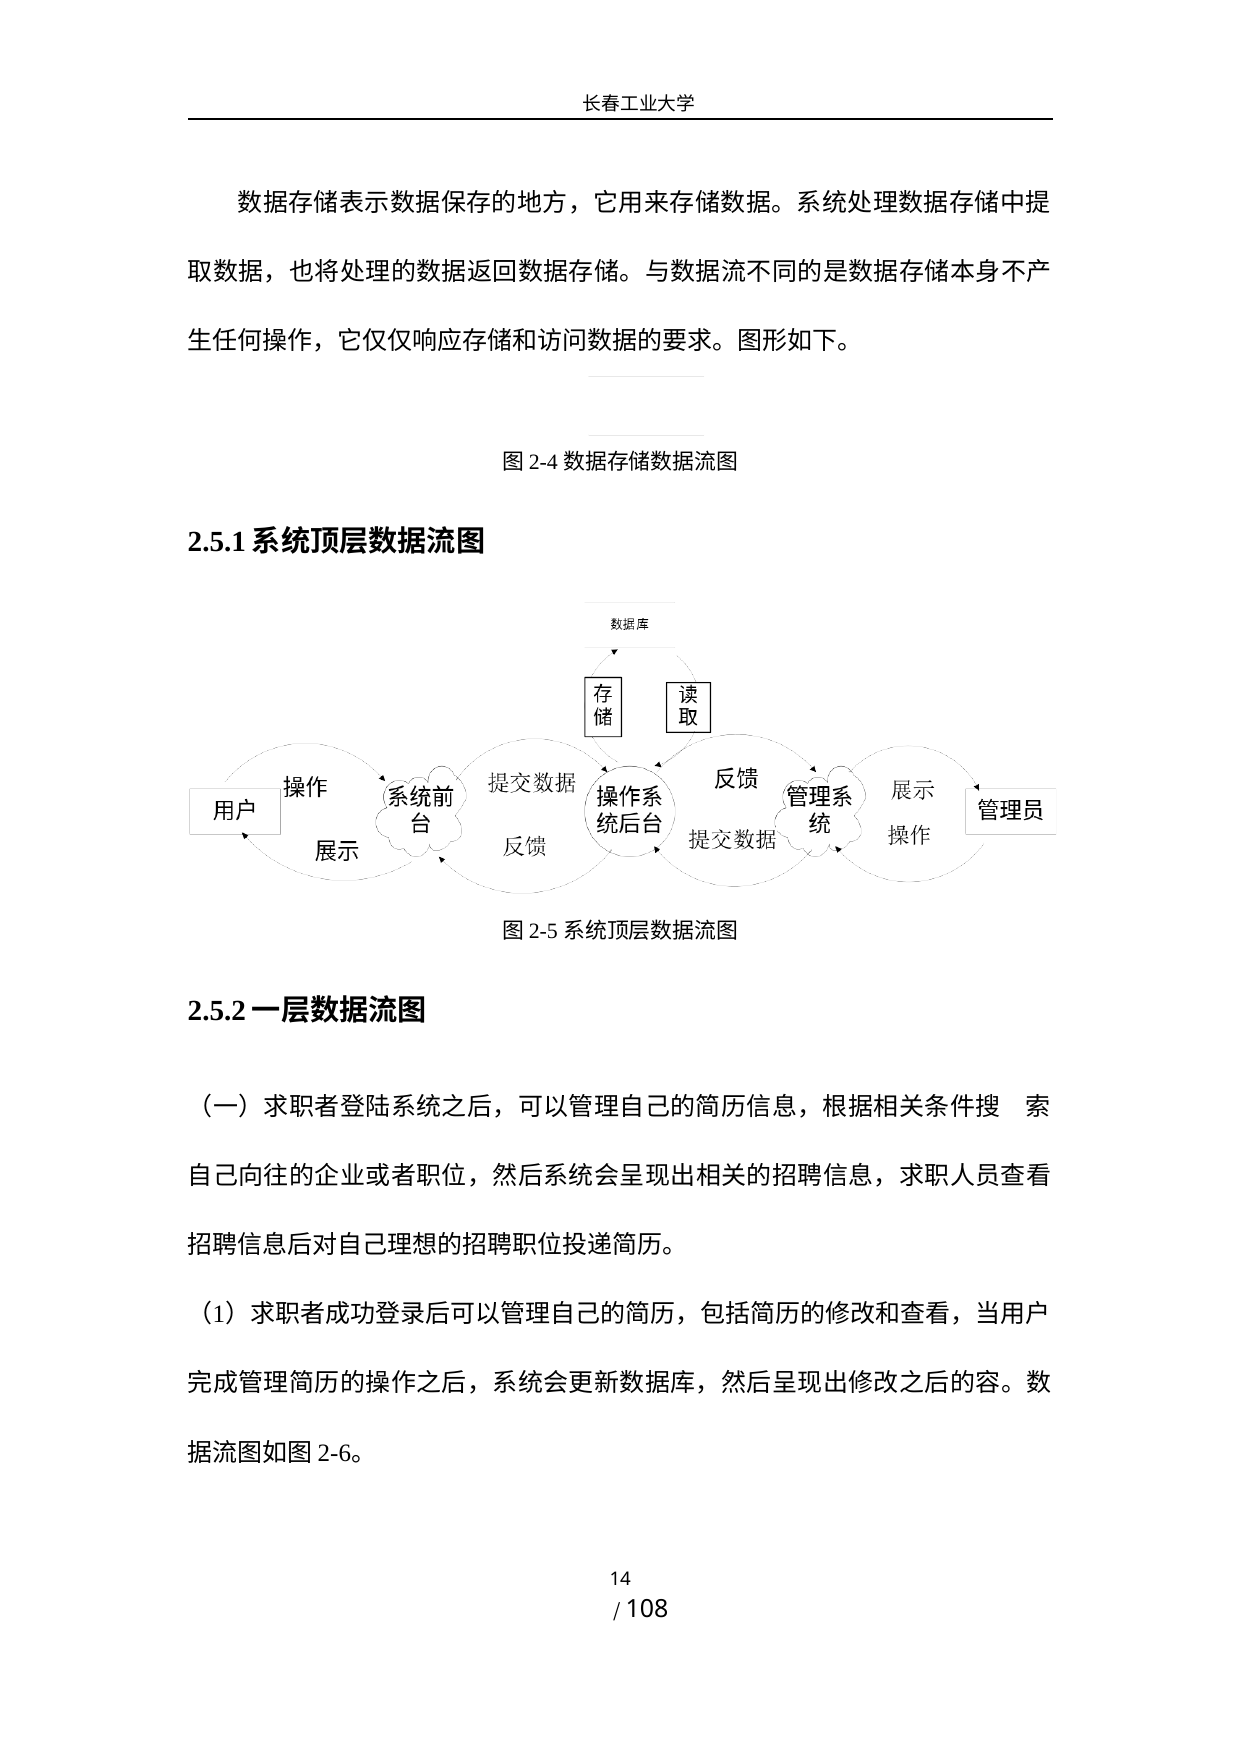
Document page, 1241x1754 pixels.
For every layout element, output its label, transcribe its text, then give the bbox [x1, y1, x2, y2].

text 数据存储表示数据保存的地方，它用来存储数据。系统处理数据存储中提取数据，也将处理的数据返回数据存储。与数据流不同的是数据存储本身不产生任何操作，它仅仅响应存储和访问数据的要求。图形如下。 [187, 166, 1053, 373]
subtitle 2.5.2一层数据流图 [187, 973, 1053, 1043]
text （1）求职者成功登录后可以管理自己的简历，包括简历的修改和查看，当用户完成管理简历的操作之后，系统会更新数据库，然后呈现出修改之后的容。数据流图如图2-6。 [187, 1277, 1053, 1485]
subtitle 2.5.1系统顶层数据流图 [187, 504, 1053, 573]
text 图2-4 数据存储数据流图 [187, 443, 1053, 477]
text 图2-5 系统顶层数据流图 [187, 912, 1053, 946]
text （一）求职者登陆系统之后，可以管理自己的简历信息，根据相关条件搜 索自己向往的企业或者职位，然后系统会呈现出相关的招聘信息，求职人员查看招聘信息后对自己理想的招聘职位投递简历。 [187, 1070, 1053, 1277]
